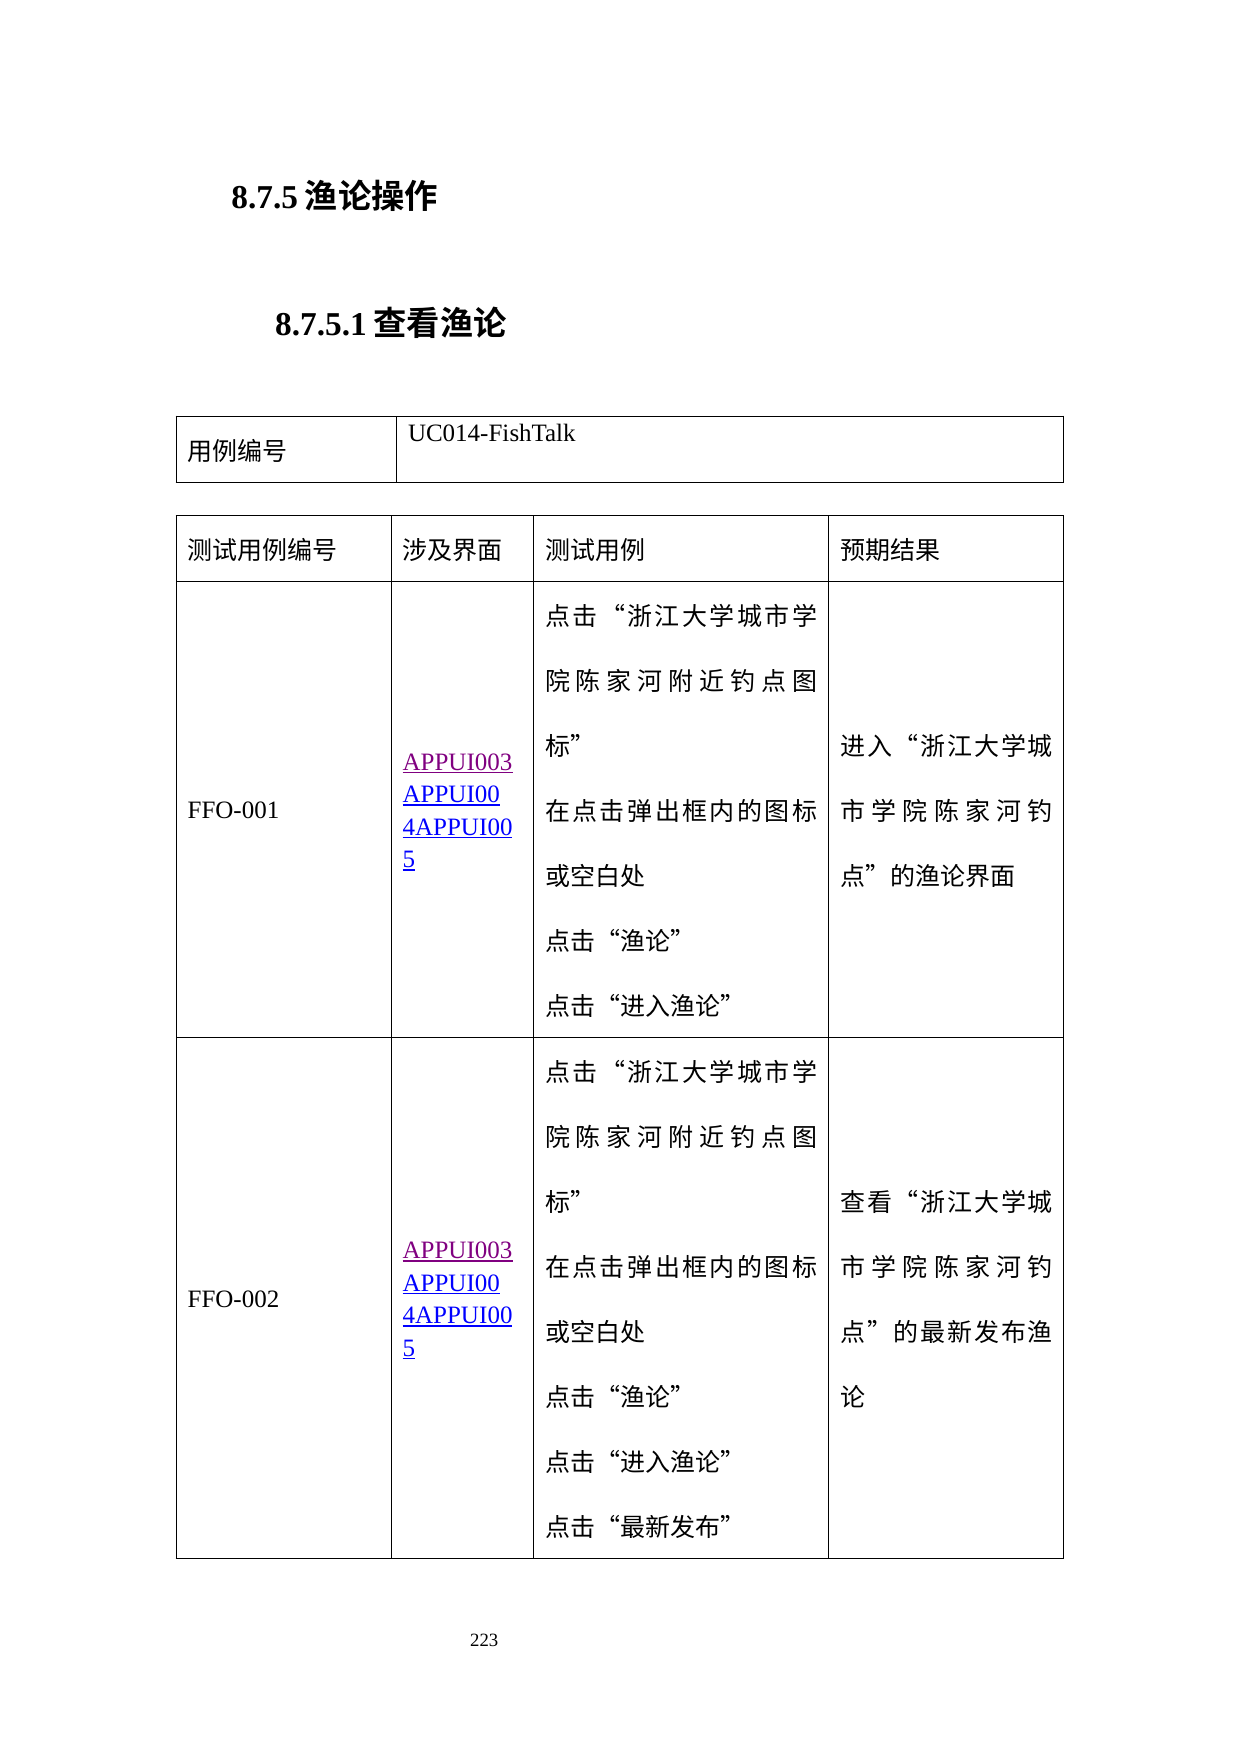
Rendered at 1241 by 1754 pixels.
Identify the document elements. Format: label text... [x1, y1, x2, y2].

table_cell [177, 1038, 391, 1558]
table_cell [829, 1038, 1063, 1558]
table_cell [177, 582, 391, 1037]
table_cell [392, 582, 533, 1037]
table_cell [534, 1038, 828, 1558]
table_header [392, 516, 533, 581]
subtitle 8.7.5.1查看渔论 [231, 289, 1053, 354]
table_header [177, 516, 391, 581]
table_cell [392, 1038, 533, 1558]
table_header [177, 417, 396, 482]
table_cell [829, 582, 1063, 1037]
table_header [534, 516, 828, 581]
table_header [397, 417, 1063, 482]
subtitle 8.7.5渔论操作 [187, 162, 1053, 227]
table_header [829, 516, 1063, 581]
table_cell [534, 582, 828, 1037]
